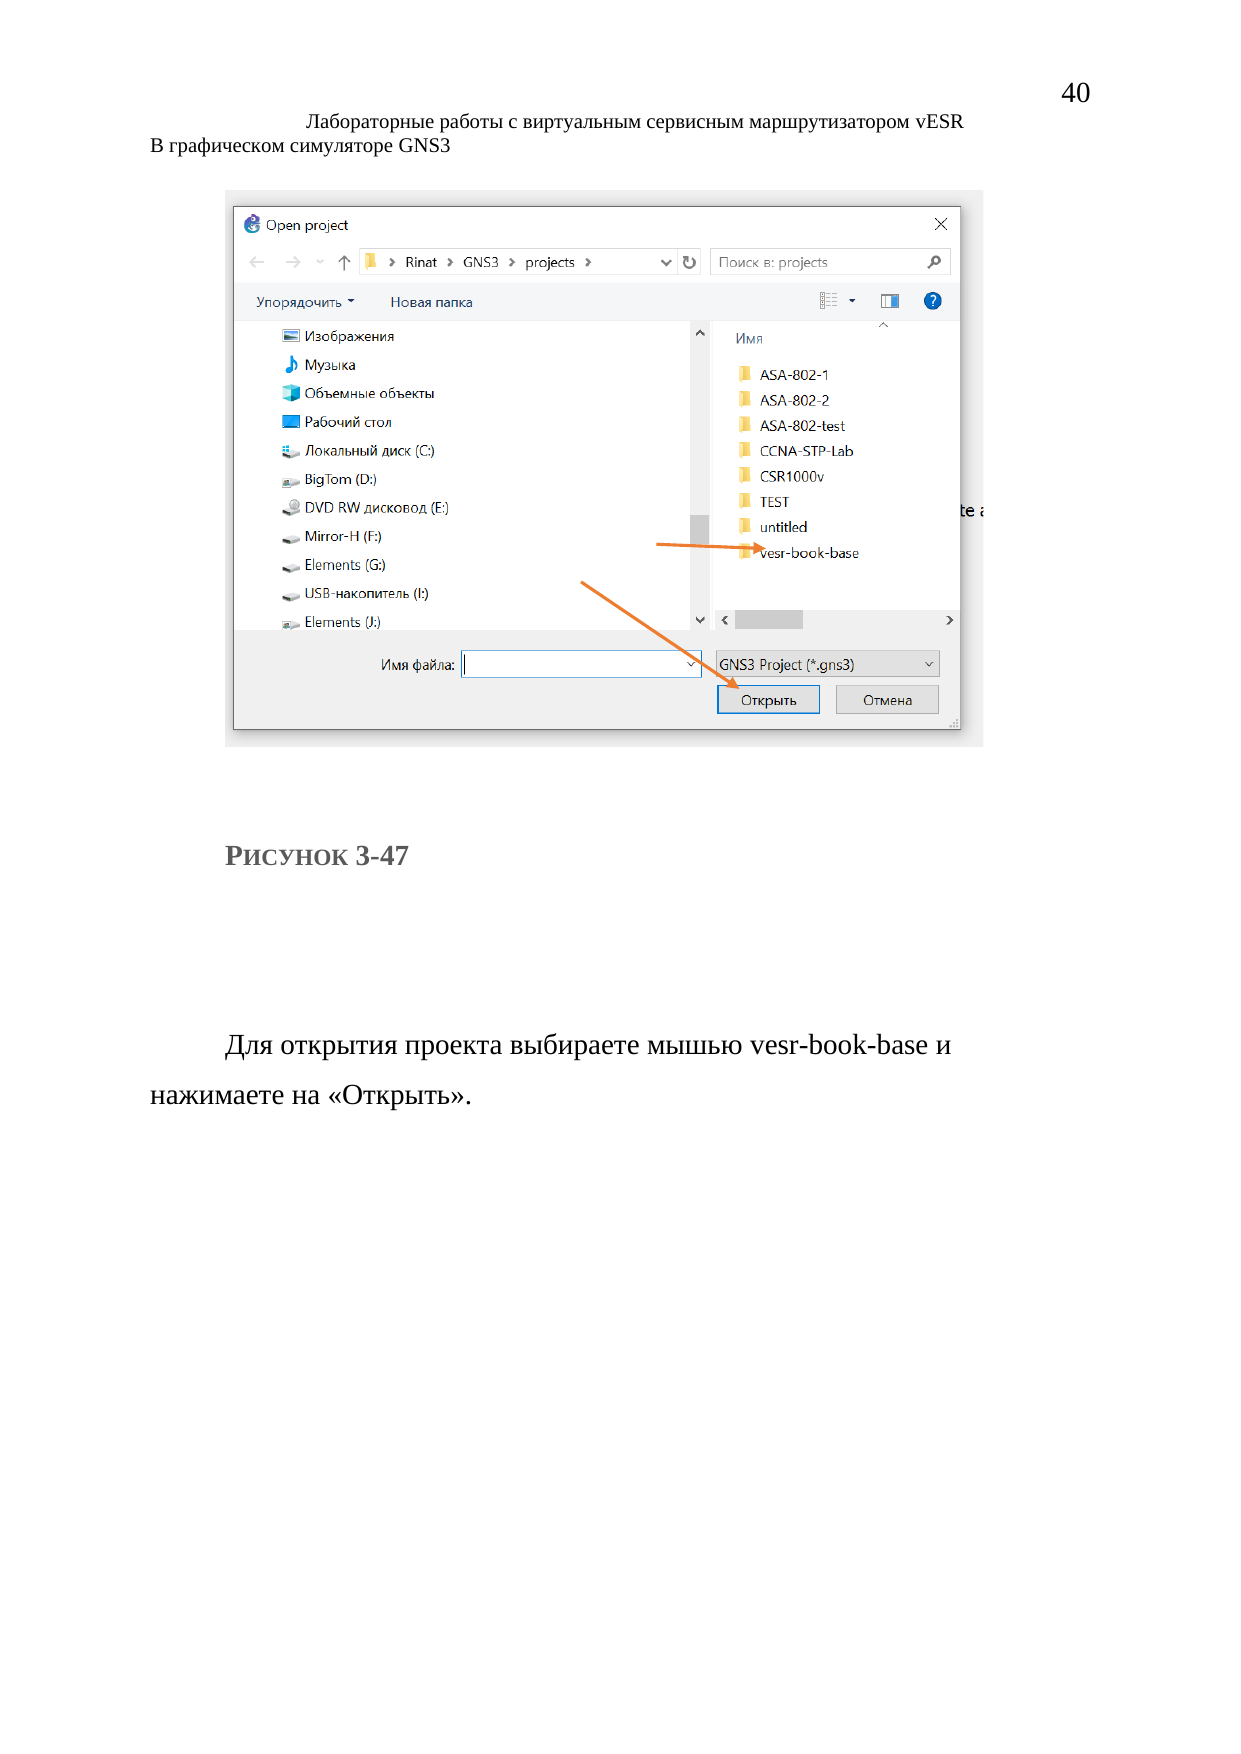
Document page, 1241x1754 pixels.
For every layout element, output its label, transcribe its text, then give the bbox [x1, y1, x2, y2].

text Для открытия проекта выбираете мышью vesr-book-base и нажимаете на «Открыть». [150, 1027, 1090, 1111]
picture [225, 190, 984, 747]
